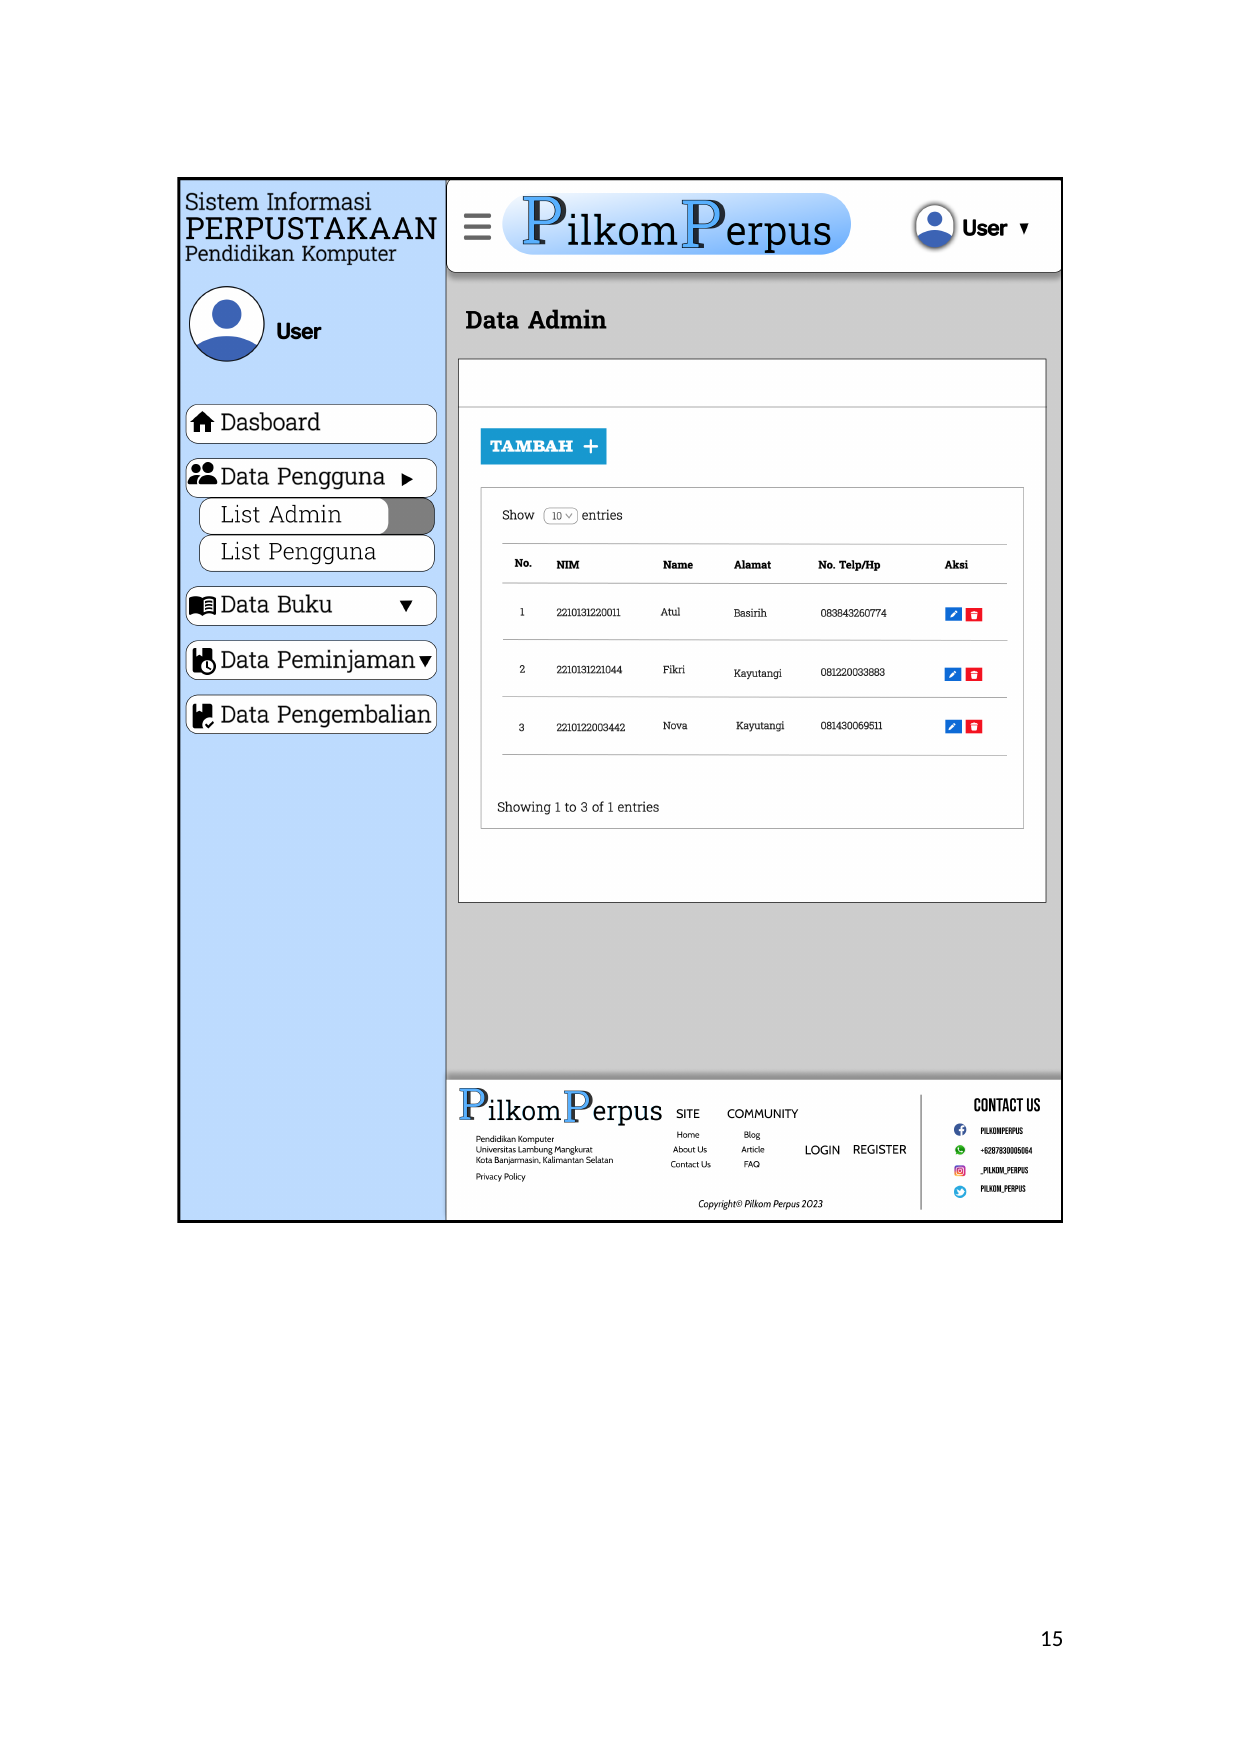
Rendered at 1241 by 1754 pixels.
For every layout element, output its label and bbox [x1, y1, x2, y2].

picture [177, 177, 1063, 1223]
